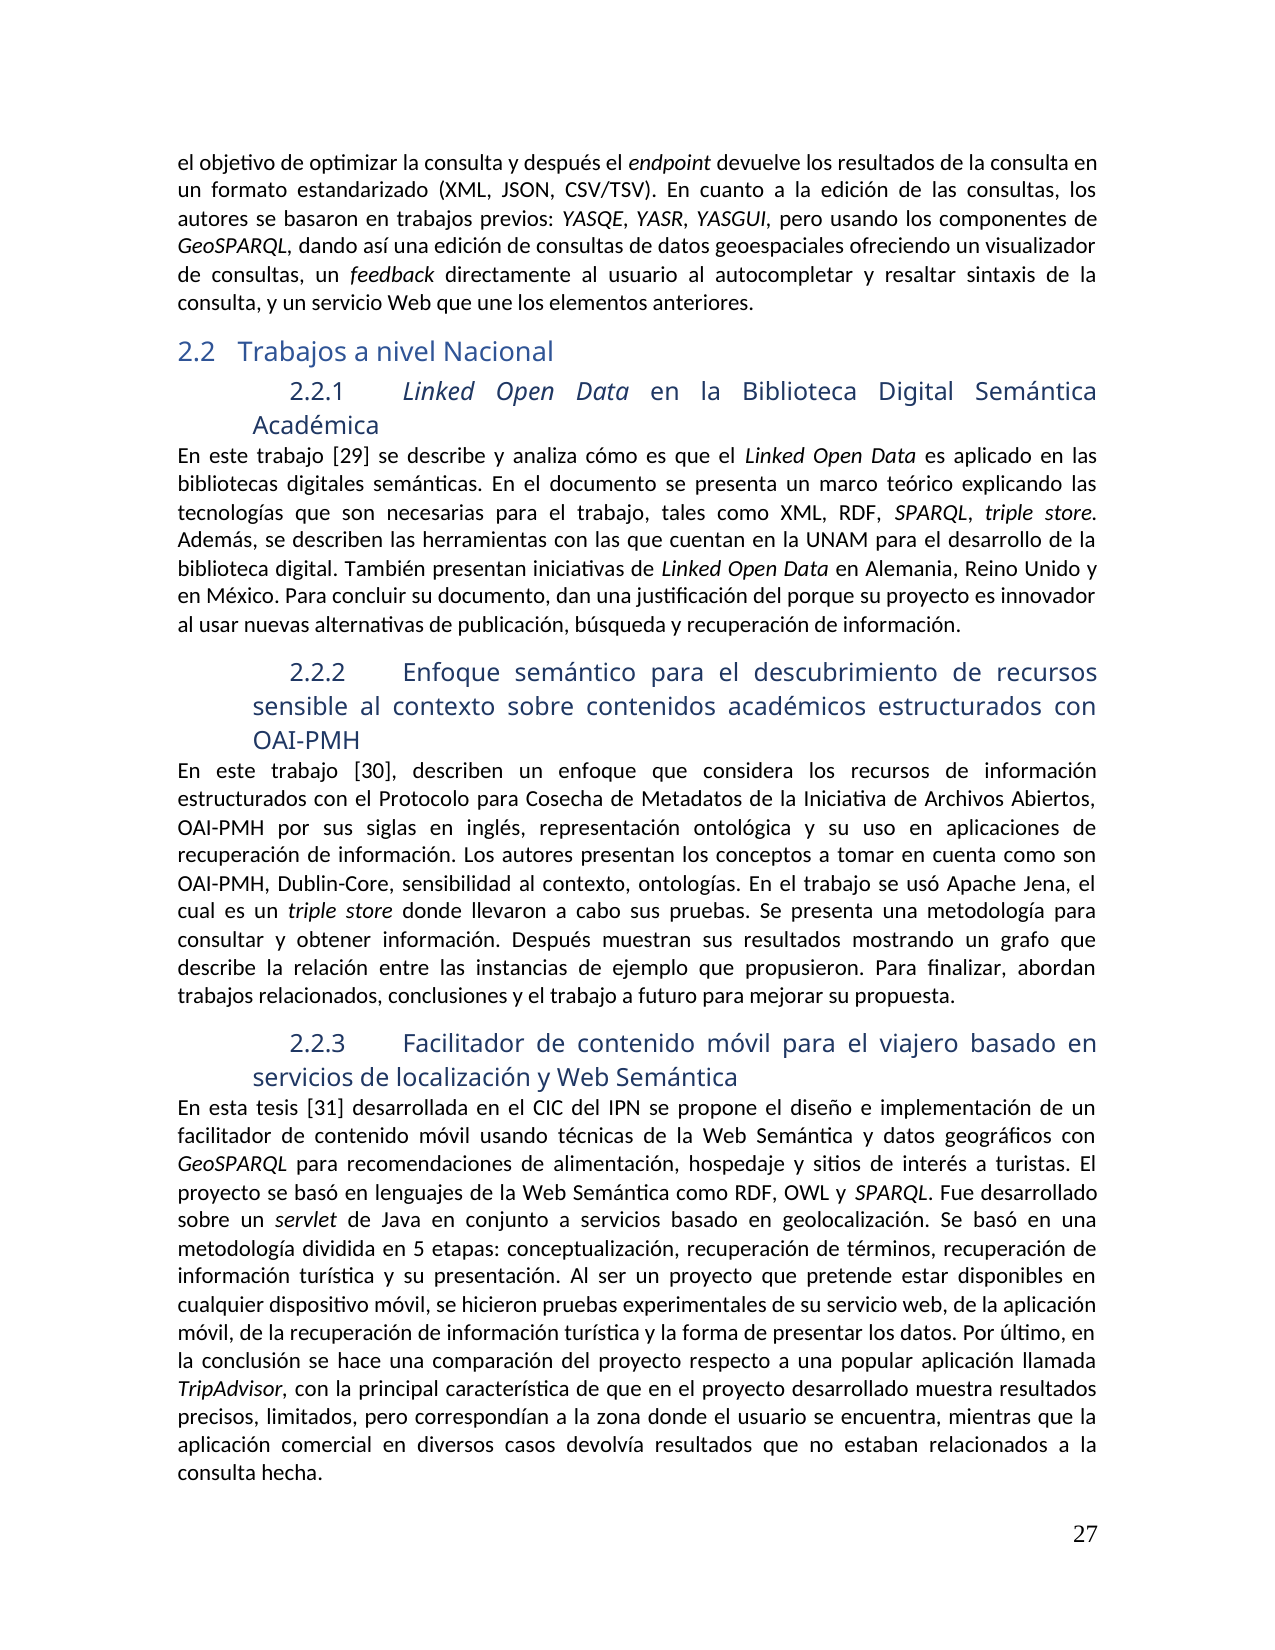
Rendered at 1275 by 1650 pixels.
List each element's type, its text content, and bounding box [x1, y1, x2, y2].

subtitle Facilitador de contenido móvil para el viajero basado en servicios de localización y Web Semántica [252, 1025, 1098, 1093]
text En este trabajo se describe y analiza cómo es que el Linked Open Data es aplicado en las bibliotecas digitales semánticas. En el documento se presenta un marco teórico explicando las tecnologías que son necesarias para el trabajo, tales como XML, RDF, SPARQL, triple store. Además, se describen las herramientas con las que cuentan en la UNAM para el desarrollo de la biblioteca digital. También presentan iniciativas de Linked Open Data en Alemania, Reino Unido y en México. Para concluir su documento, dan una justificación del porque su proyecto es innovador al usar nuevas alternativas de publicación, búsqueda y recuperación de información. [177, 442, 1098, 638]
subtitle Linked Open Data en la Biblioteca Digital Semántica Académica [252, 373, 1098, 442]
subtitle Enfoque semántico para el descubrimiento de recursos sensible al contexto sobre contenidos académicos estructurados con OAI-PMH [252, 654, 1098, 757]
text En este trabajo , describen un enfoque que considera los recursos de información estructurados con el Protocolo para Cosecha de Metadatos de la Iniciativa de Archivos Abiertos, OAI-PMH por sus siglas en inglés, representación ontológica y su uso en aplicaciones de recuperación de información. Los autores presentan los conceptos a tomar en cuenta como son OAI-PMH, Dublin-Core, sensibilidad al contexto, ontologías. En el trabajo se usó Apache Jena, el cual es un triple store donde llevaron a cabo sus pruebas. Se presenta una metodología para consultar y obtener información. Después muestran sus resultados mostrando un grafo que describe la relación entre las instancias de ejemplo que propusieron. Para finalizar, abordan trabajos relacionados, conclusiones y el trabajo a futuro para mejorar su propuesta. [177, 757, 1098, 1009]
text En esta tesis desarrollada en el CIC del IPN se propone el diseño e implementación de un facilitador de contenido móvil usando técnicas de la Web Semántica y datos geográficos con GeoSPARQL para recomendaciones de alimentación, hospedaje y sitios de interés a turistas. El proyecto se basó en lenguajes de la Web Semántica como RDF, OWL y SPARQL. Fue desarrollado sobre un servlet de Java en conjunto a servicios basado en geolocalización. Se basó en una metodología dividida en 5 etapas: conceptualización, recuperación de términos, recuperación de información turística y su presentación. Al ser un proyecto que pretende estar disponibles en cualquier dispositivo móvil, se hicieron pruebas experimentales de su servicio web, de la aplicación móvil, de la recuperación de información turística y la forma de presentar los datos. Por último, en la conclusión se hace una comparación del proyecto respecto a una popular aplicación llamada TripAdvisor, con la principal característica de que en el proyecto desarrollado muestra resultados precisos, limitados, pero correspondían a la zona donde el usuario se encuentra, mientras que la aplicación comercial en diversos casos devolvía resultados que no estaban relacionados a la consulta hecha. [177, 1093, 1098, 1486]
subtitle Trabajos a nivel Nacional [177, 332, 1098, 369]
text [177, 148, 1098, 316]
